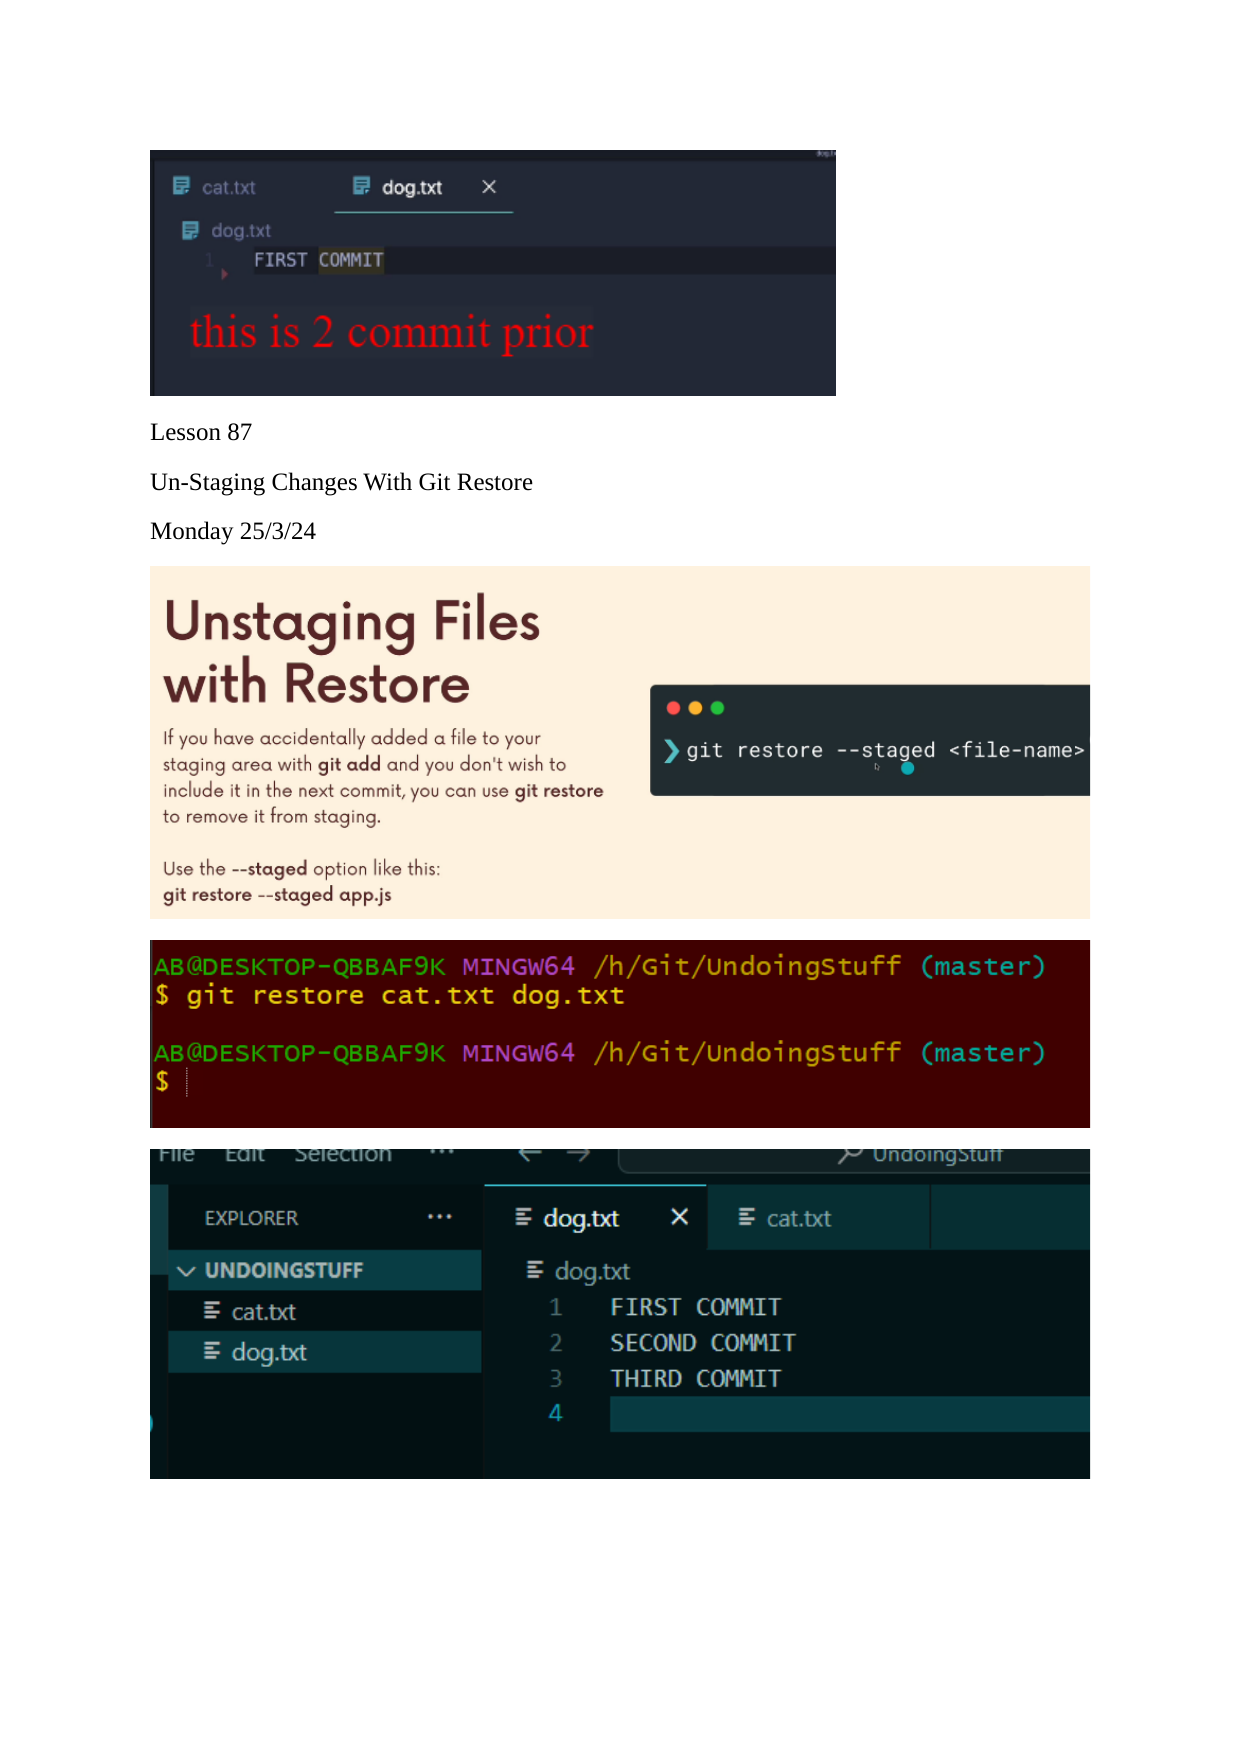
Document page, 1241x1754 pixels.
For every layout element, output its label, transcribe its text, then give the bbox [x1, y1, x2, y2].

picture [150, 940, 1091, 1128]
text Un-Staging Changes With Git Restore [150, 467, 1090, 496]
picture [150, 1149, 1091, 1479]
picture [150, 150, 836, 396]
text Monday 25/3/24 [150, 516, 1090, 545]
text Lesson 87 [150, 417, 1090, 446]
picture [150, 566, 1091, 919]
